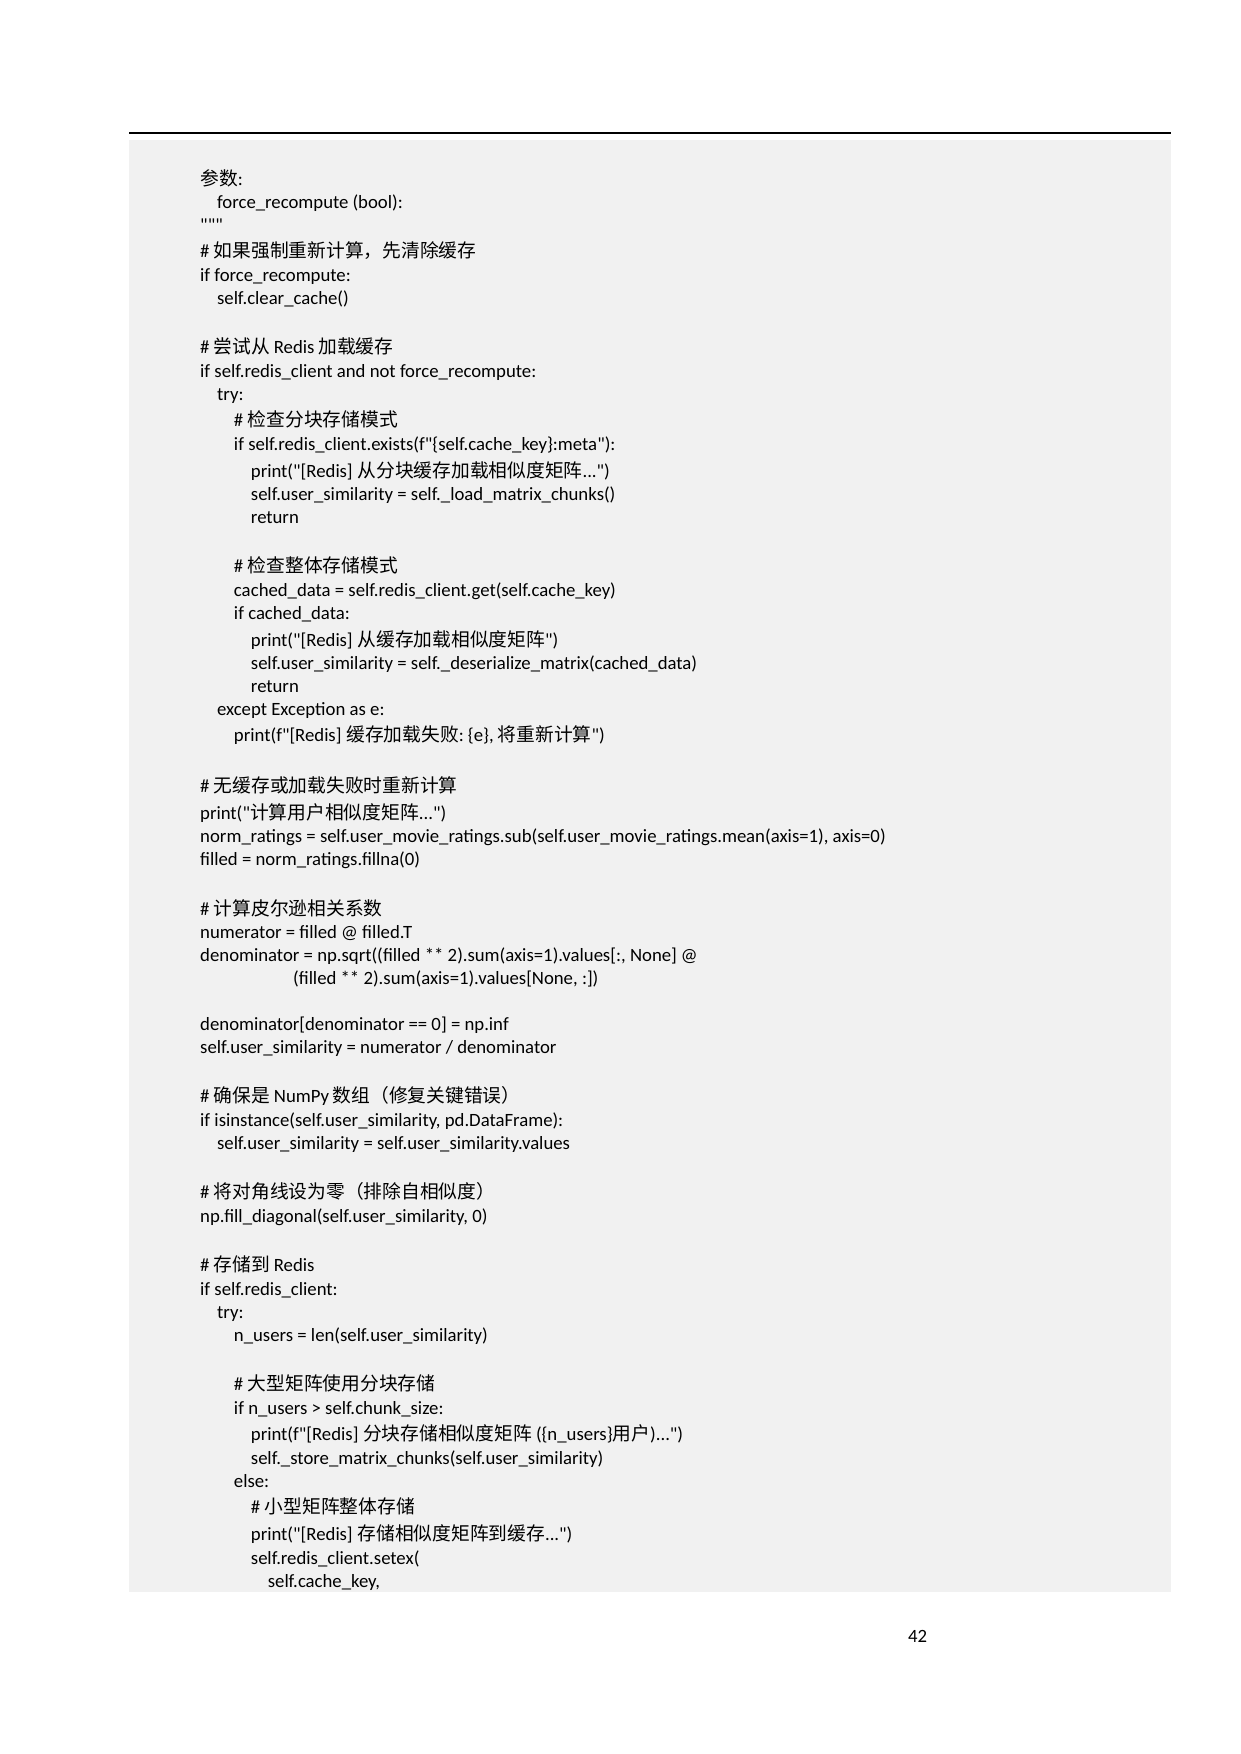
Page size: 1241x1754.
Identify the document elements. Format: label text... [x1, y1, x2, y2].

text if cached_data: [129, 601, 1171, 624]
text self.user_similarity = self.user_similarity.values [129, 1131, 1171, 1154]
text print("计算用户相似度矩阵...") [129, 797, 1171, 824]
text cached_data = self.redis_client.get(self.cache_key) [129, 578, 1171, 601]
text try: [129, 1300, 1171, 1323]
text n_users = len(self.user_similarity) [129, 1323, 1171, 1346]
text 参数: [129, 163, 1171, 190]
text self.cache_key, [129, 1569, 1171, 1592]
text print(f"[Redis] 缓存加载失败: {e}, 将重新计算") [129, 720, 1171, 747]
text self.user_similarity = numerator / denominator [129, 1035, 1171, 1058]
text self._store_matrix_chunks(self.user_similarity) [129, 1446, 1171, 1469]
text denominator = np.sqrt((filled ** 2).sum(axis=1).values[:, None] @ [129, 943, 1171, 966]
text self.user_similarity = self._load_matrix_chunks() [129, 482, 1171, 505]
text try: [129, 382, 1171, 405]
text # 尝试从Redis加载缓存 [129, 332, 1171, 359]
text return [129, 505, 1171, 528]
text # 大型矩阵使用分块存储 [129, 1369, 1171, 1396]
text # 将对角线设为零（排除自相似度） [129, 1177, 1171, 1204]
text denominator[denominator == 0] = np.inf [129, 1012, 1171, 1035]
text # 检查分块存储模式 [129, 405, 1171, 432]
text self.user_similarity = self._deserialize_matrix(cached_data) [129, 651, 1171, 674]
text return [129, 674, 1171, 697]
text if force_recompute: [129, 263, 1171, 286]
text else: [129, 1469, 1171, 1492]
text print("[Redis] 存储相似度矩阵到缓存...") [129, 1519, 1171, 1546]
text if isinstance(self.user_similarity, pd.DataFrame): [129, 1108, 1171, 1131]
text print(f"[Redis] 分块存储相似度矩阵 ({n_users}用户)...") [129, 1419, 1171, 1446]
text np.fill_diagonal(self.user_similarity, 0) [129, 1204, 1171, 1227]
text # 如果强制重新计算，先清除缓存 [129, 236, 1171, 263]
text (filled ** 2).sum(axis=1).values[None, :]) [129, 966, 1171, 989]
text numerator = filled @ filled.T [129, 921, 1171, 943]
text # 无缓存或加载失败时重新计算 [129, 770, 1171, 797]
text # 存储到Redis [129, 1250, 1171, 1277]
text if self.redis_client.exists(f"{self.cache_key}:meta"): [129, 432, 1171, 455]
text norm_ratings = self.user_movie_ratings.sub(self.user_movie_ratings.mean(axis=1), axis=0) [129, 824, 1171, 847]
text """ [129, 213, 1171, 236]
text # 确保是NumPy数组（修复关键错误） [129, 1081, 1171, 1108]
text self.redis_client.setex( [129, 1546, 1171, 1569]
text filled = norm_ratings.fillna(0) [129, 847, 1171, 870]
text self.clear_cache() [129, 286, 1171, 309]
text if n_users > self.chunk_size: [129, 1396, 1171, 1419]
text if self.redis_client: [129, 1277, 1171, 1300]
text print("[Redis] 从分块缓存加载相似度矩阵...") [129, 455, 1171, 482]
text print("[Redis] 从缓存加载相似度矩阵") [129, 624, 1171, 651]
text # 检查整体存储模式 [129, 551, 1171, 578]
text # 小型矩阵整体存储 [129, 1492, 1171, 1519]
text except Exception as e: [129, 697, 1171, 720]
text # 计算皮尔逊相关系数 [129, 893, 1171, 921]
text force_recompute (bool): [129, 190, 1171, 213]
text if self.redis_client and not force_recompute: [129, 359, 1171, 382]
